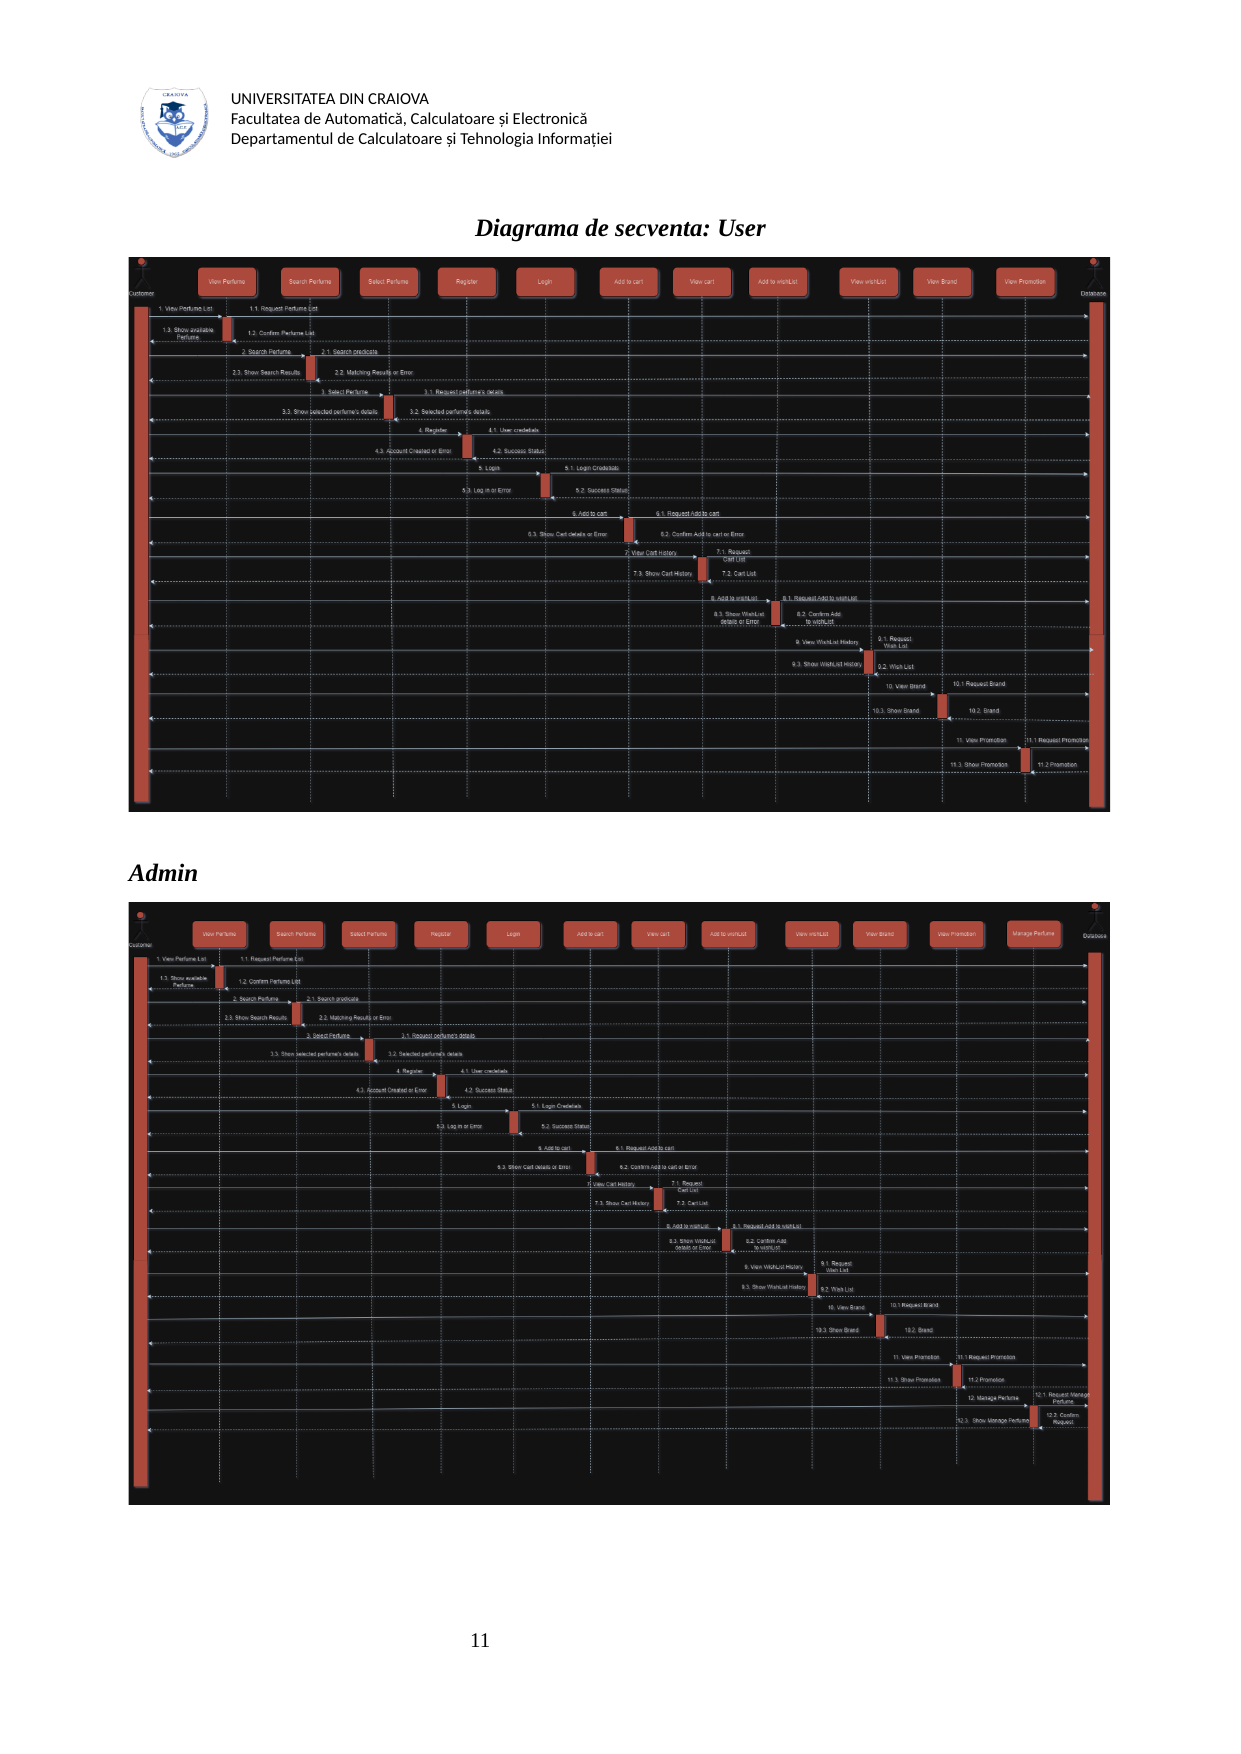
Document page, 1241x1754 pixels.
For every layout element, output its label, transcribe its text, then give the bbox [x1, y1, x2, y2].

picture [140, 87, 209, 158]
text Diagrama de secventa: User [129, 162, 1111, 243]
picture [128, 902, 1110, 1505]
picture [128, 257, 1111, 812]
text Admin [129, 856, 1111, 888]
